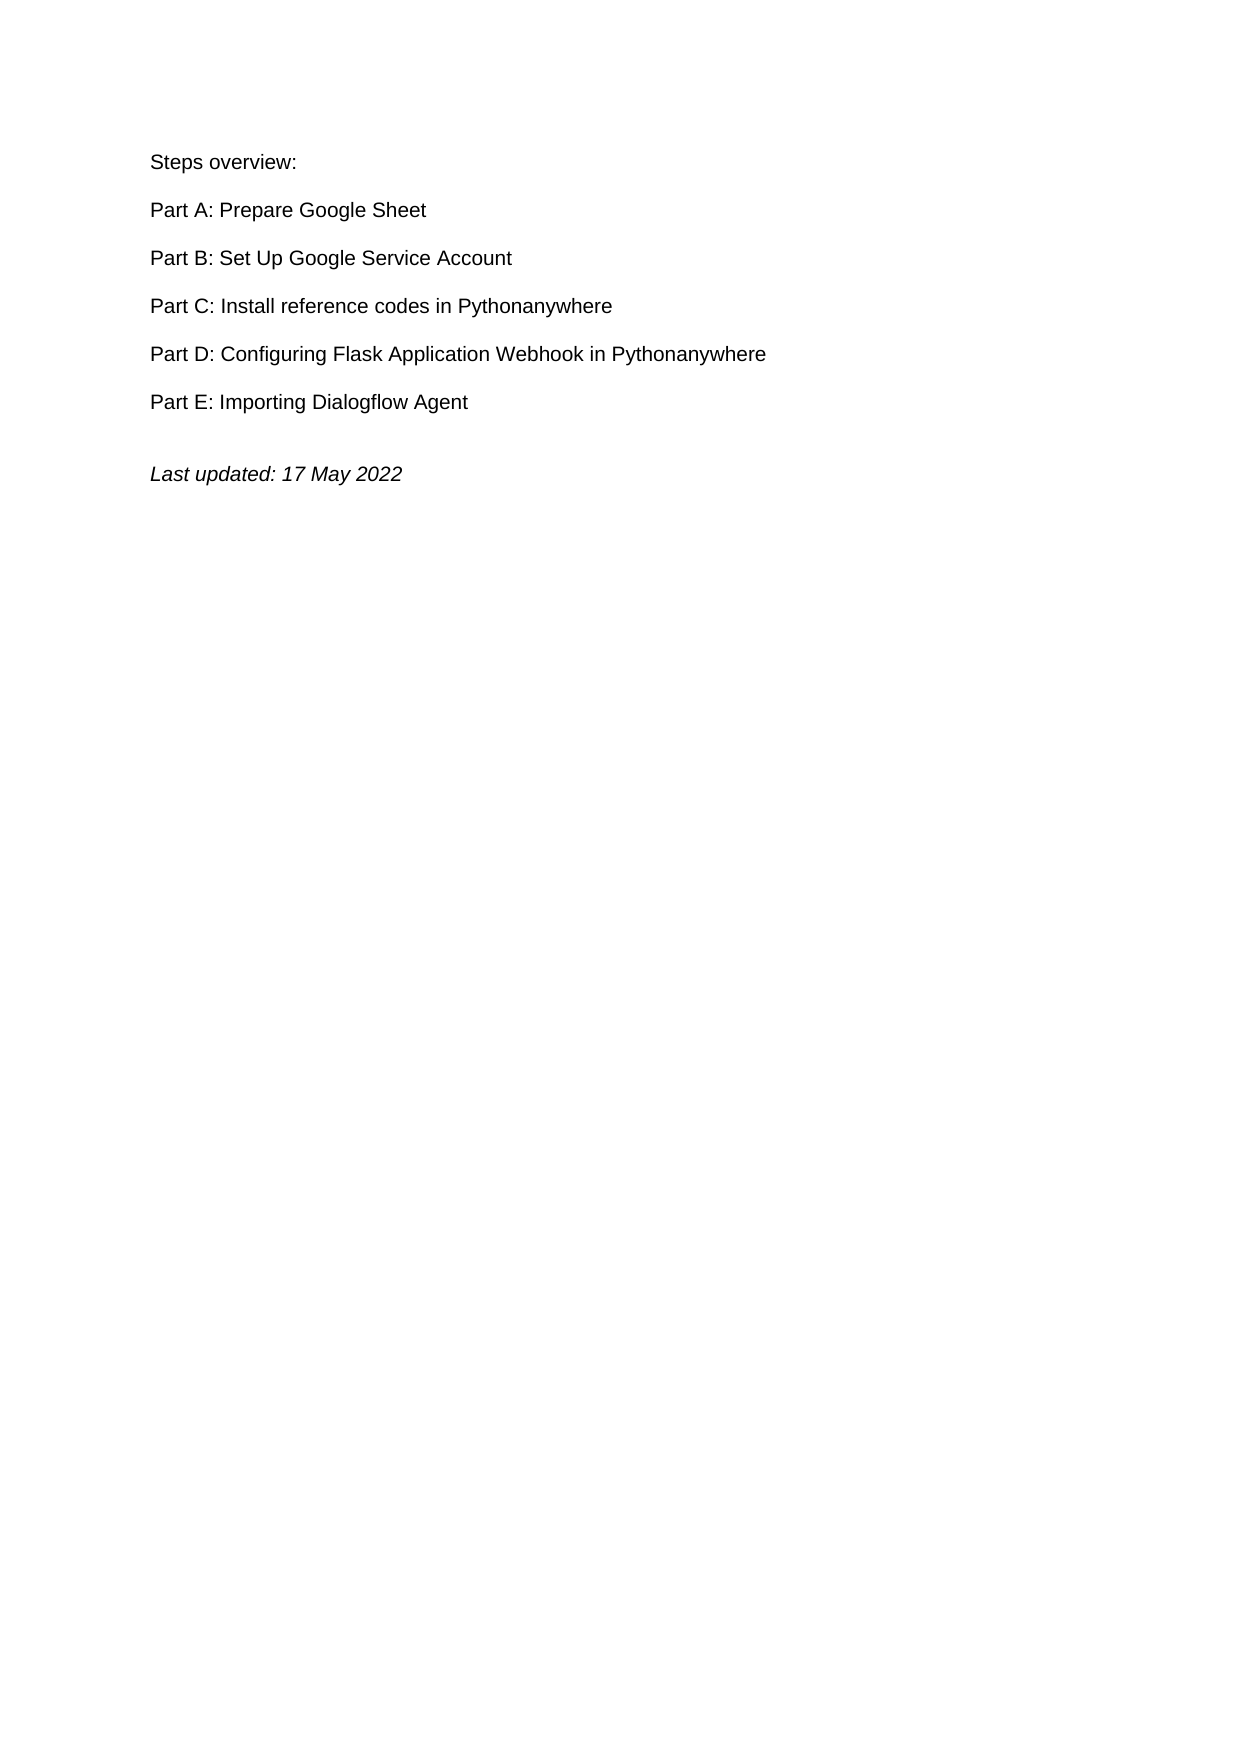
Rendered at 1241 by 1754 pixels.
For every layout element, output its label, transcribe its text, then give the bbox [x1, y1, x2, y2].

text Part C: Install reference codes in Pythonanywhere [150, 294, 1090, 318]
text Part B: Set Up Google Service Account [150, 246, 1090, 270]
text Part A: Prepare Google Sheet [150, 198, 1090, 222]
text Part D: Configuring Flask Application Webhook in Pythonanywhere [150, 342, 1090, 366]
text Last updated: 17 May 2022 [150, 461, 1090, 485]
text Steps overview: [150, 150, 1090, 174]
text Part E: Importing Dialogflow Agent [150, 389, 1090, 413]
